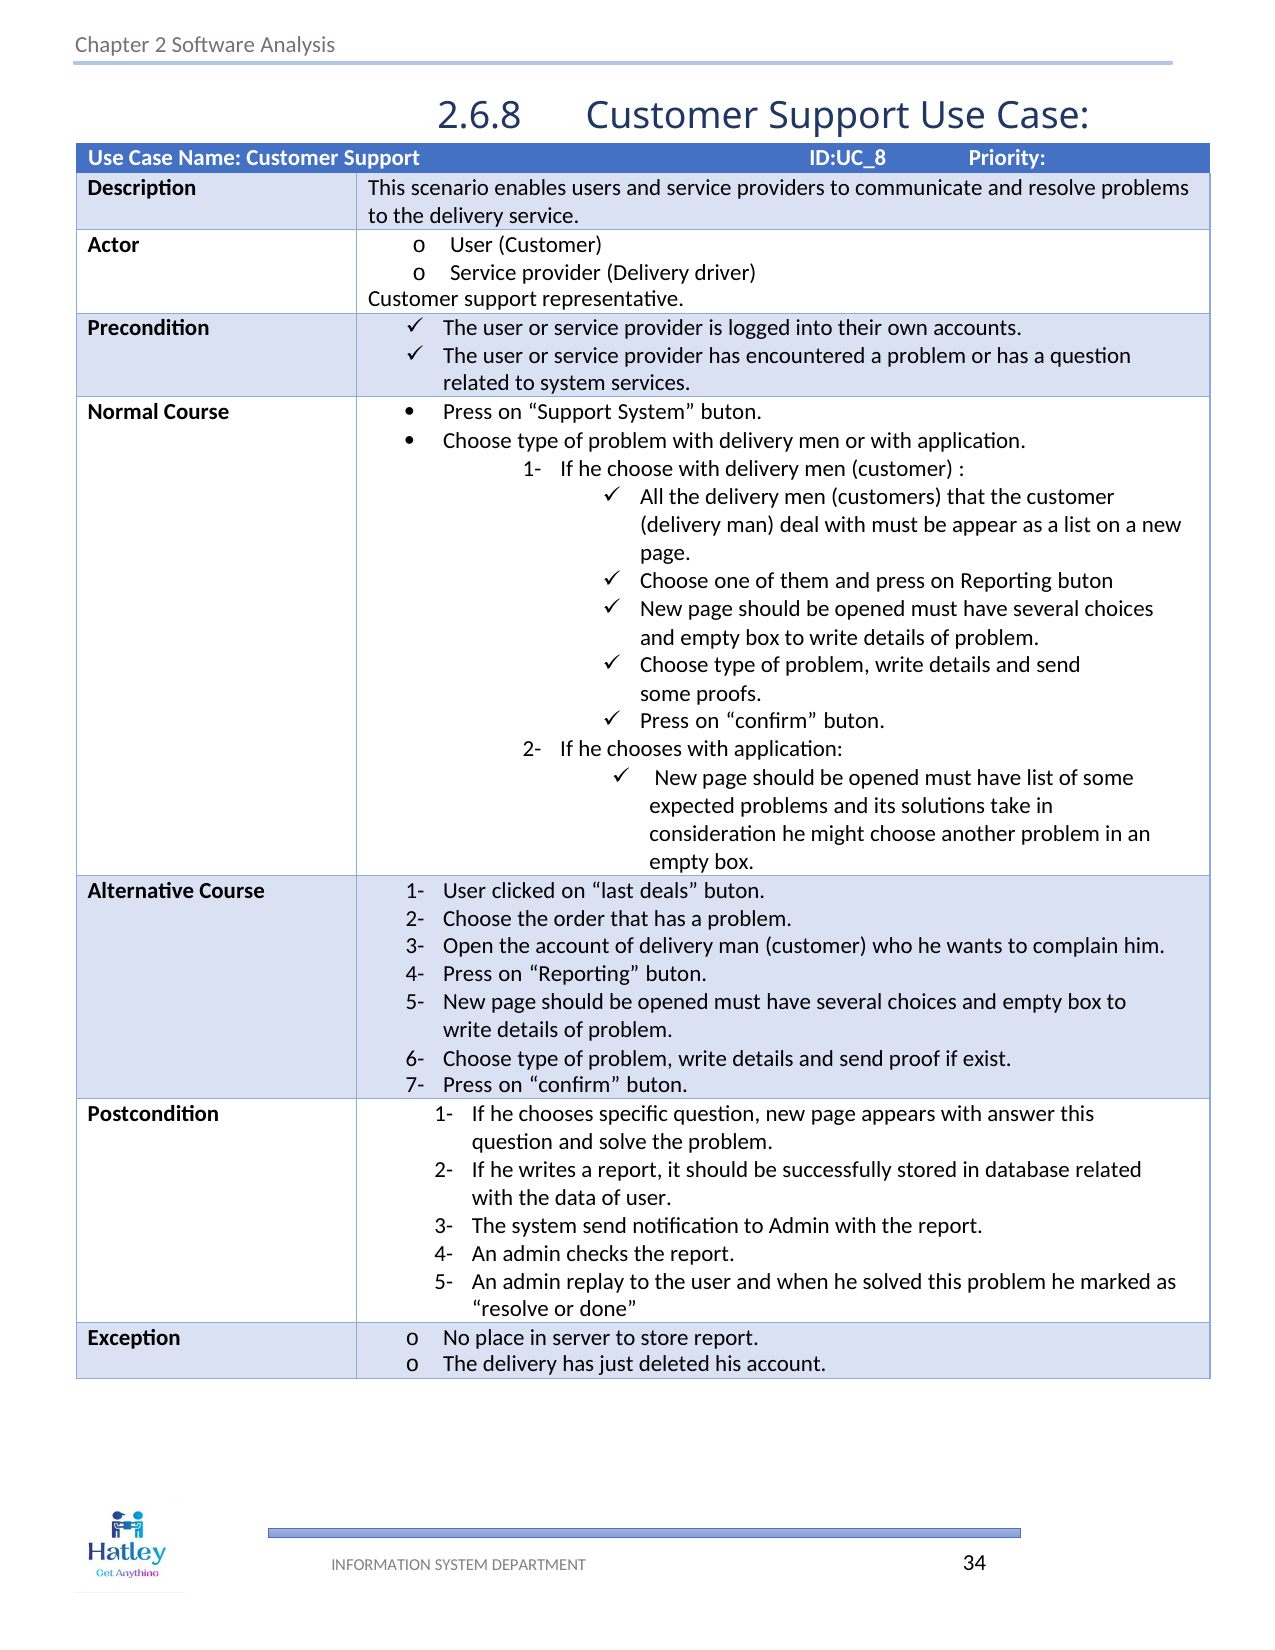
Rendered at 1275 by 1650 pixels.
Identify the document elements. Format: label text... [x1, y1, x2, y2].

table_cell Alternative Course [77, 876, 356, 1098]
table_cell Normal Course [77, 397, 356, 875]
table_cell If he chooses specific question, new page appears with answer this question and solve the problem. If he writes a report, it should be successfully stored in database related with the data of user. The system send notification to Admin with the report. An admin checks the report. An admin replay to the user and when he solved this problem he marked as “resolve or done” [357, 1099, 1209, 1322]
list Customer Support Use Case: [437, 88, 1248, 139]
table_cell Precondition [77, 314, 356, 396]
table_cell The user or service provider is logged into their own accounts. The user or service provider has encountered a problem or has a question related to system services. [357, 314, 1209, 396]
table_header ID:UC_8 [614, 143, 927, 173]
picture [75, 1498, 185, 1593]
table_cell Description [77, 173, 356, 229]
table_cell Actor [77, 230, 356, 312]
table_cell Exception [77, 1323, 356, 1378]
table_cell User (Customer) Service provider (Delivery driver) Customer support representative. [357, 230, 1209, 312]
table_cell This scenario enables users and service providers to communicate and resolve problems to the delivery service. [357, 173, 1209, 229]
table_cell User clicked on “last deals” buton. Choose the order that has a problem. Open the account of delivery man (customer) who he wants to complain him. Press on “Reporting” buton. New page should be opened must have several choices and empty box to write details of problem. Choose type of problem, write details and send proof if exist. Press on “confirm” buton. [357, 876, 1209, 1098]
picture [269, 1529, 1020, 1537]
table_cell Postcondition [77, 1099, 356, 1322]
table_header Priority: [927, 143, 1210, 173]
table_header Use Case Name: Customer Support [76, 143, 614, 173]
table_cell Press on “Support System” buton. Choose type of problem with delivery men or with application. If he choose with delivery men (customer) : All the delivery men (customers) that the customer (delivery man) deal with must be appear as a list on a new page. Choose one of them and press on Reporting buton New page should be opened must have several choices and empty box to write details of problem. Choose type of problem, write details and send some proofs. Press on “confirm” buton. If he chooses with application: New page should be opened must have list of some expected problems and its solutions take in consideration he might choose another problem in an empty box. [357, 397, 1209, 875]
table_cell No place in server to store report. The delivery has just deleted his account. [357, 1323, 1209, 1378]
